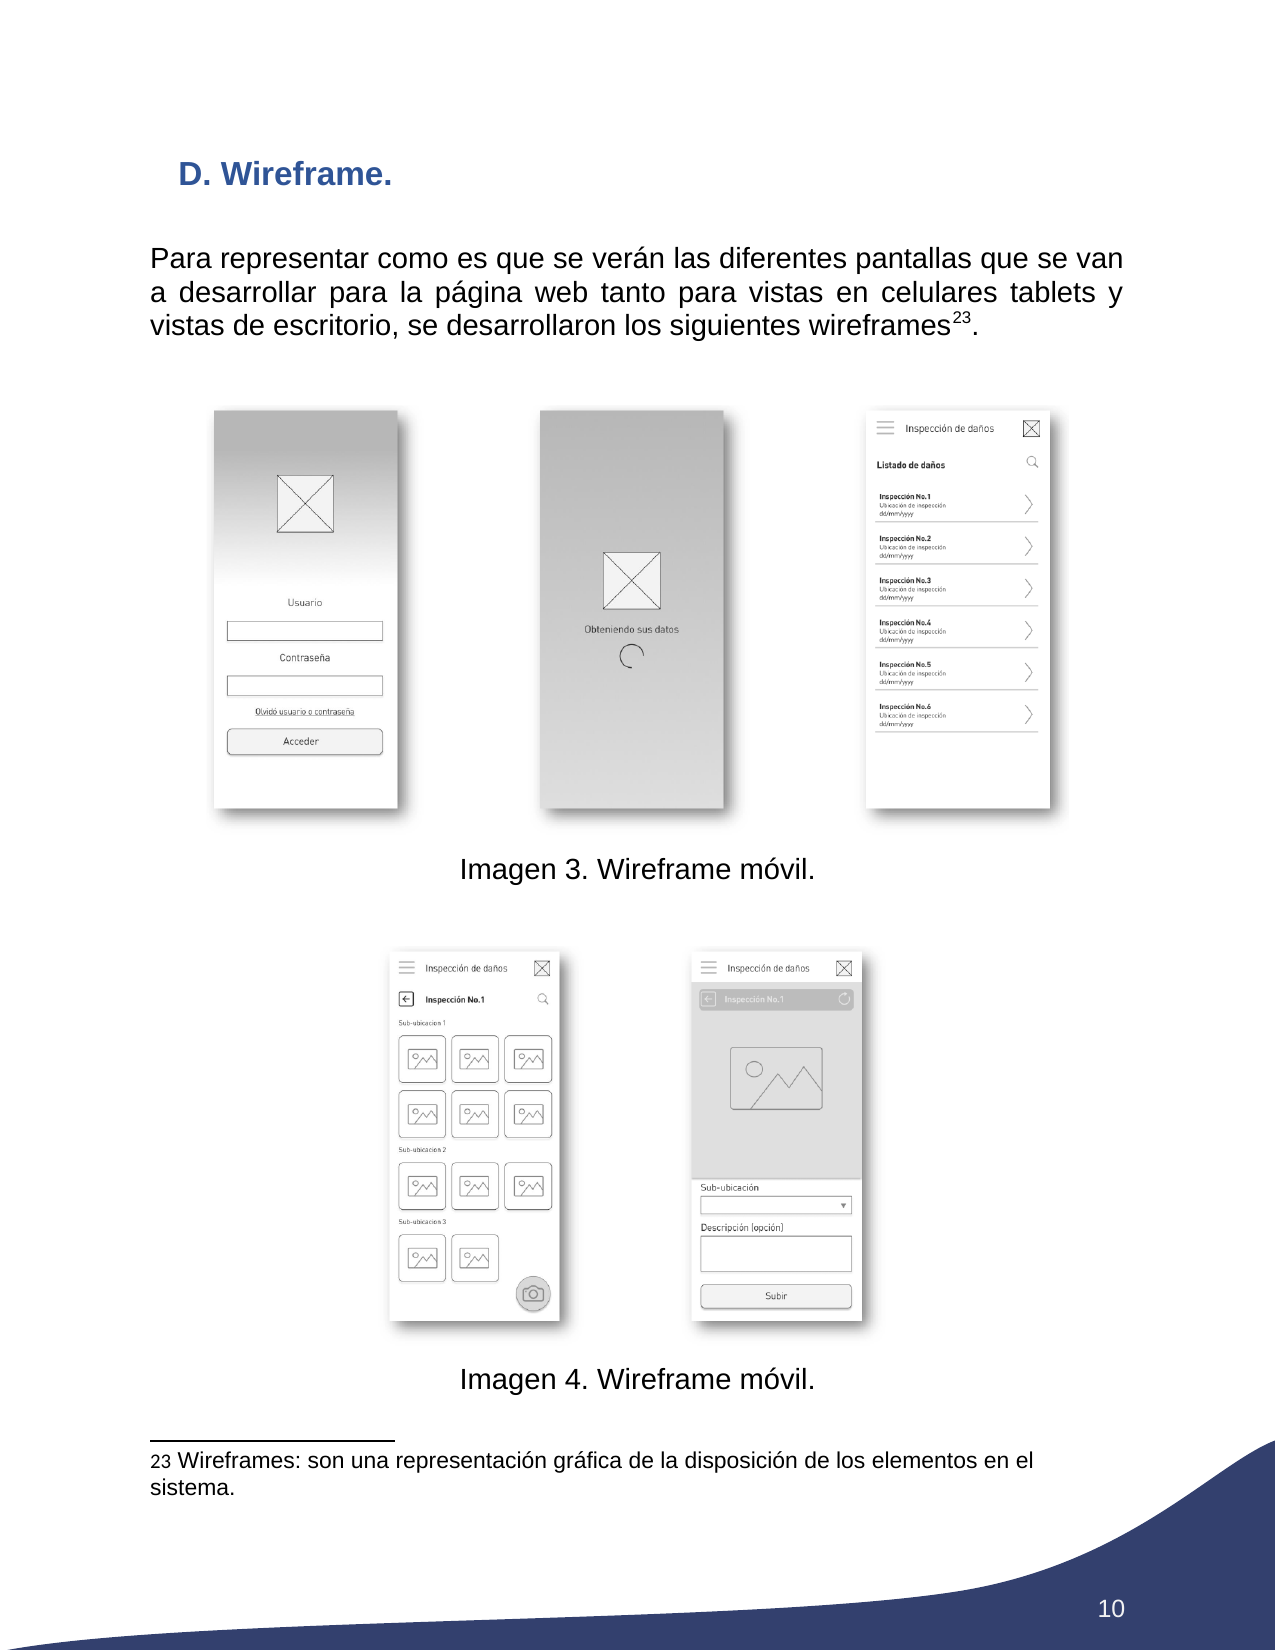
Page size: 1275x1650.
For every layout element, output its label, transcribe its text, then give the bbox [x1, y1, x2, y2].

text Imagen 4. Wireframe móvil. [150, 1362, 1125, 1395]
picture [241, 946, 1034, 1346]
text D. Wireframe. [178, 154, 1125, 193]
picture [205, 405, 1070, 836]
text Para representar como es que se verán las diferentes pantallas que se van a desarrollar para la página web tanto para vistas en celulares tablets y vistas de escritorio, se desarrollaron los siguientes wireframes. [150, 241, 1125, 342]
text Imagen 3. Wireframe móvil. [150, 852, 1125, 886]
